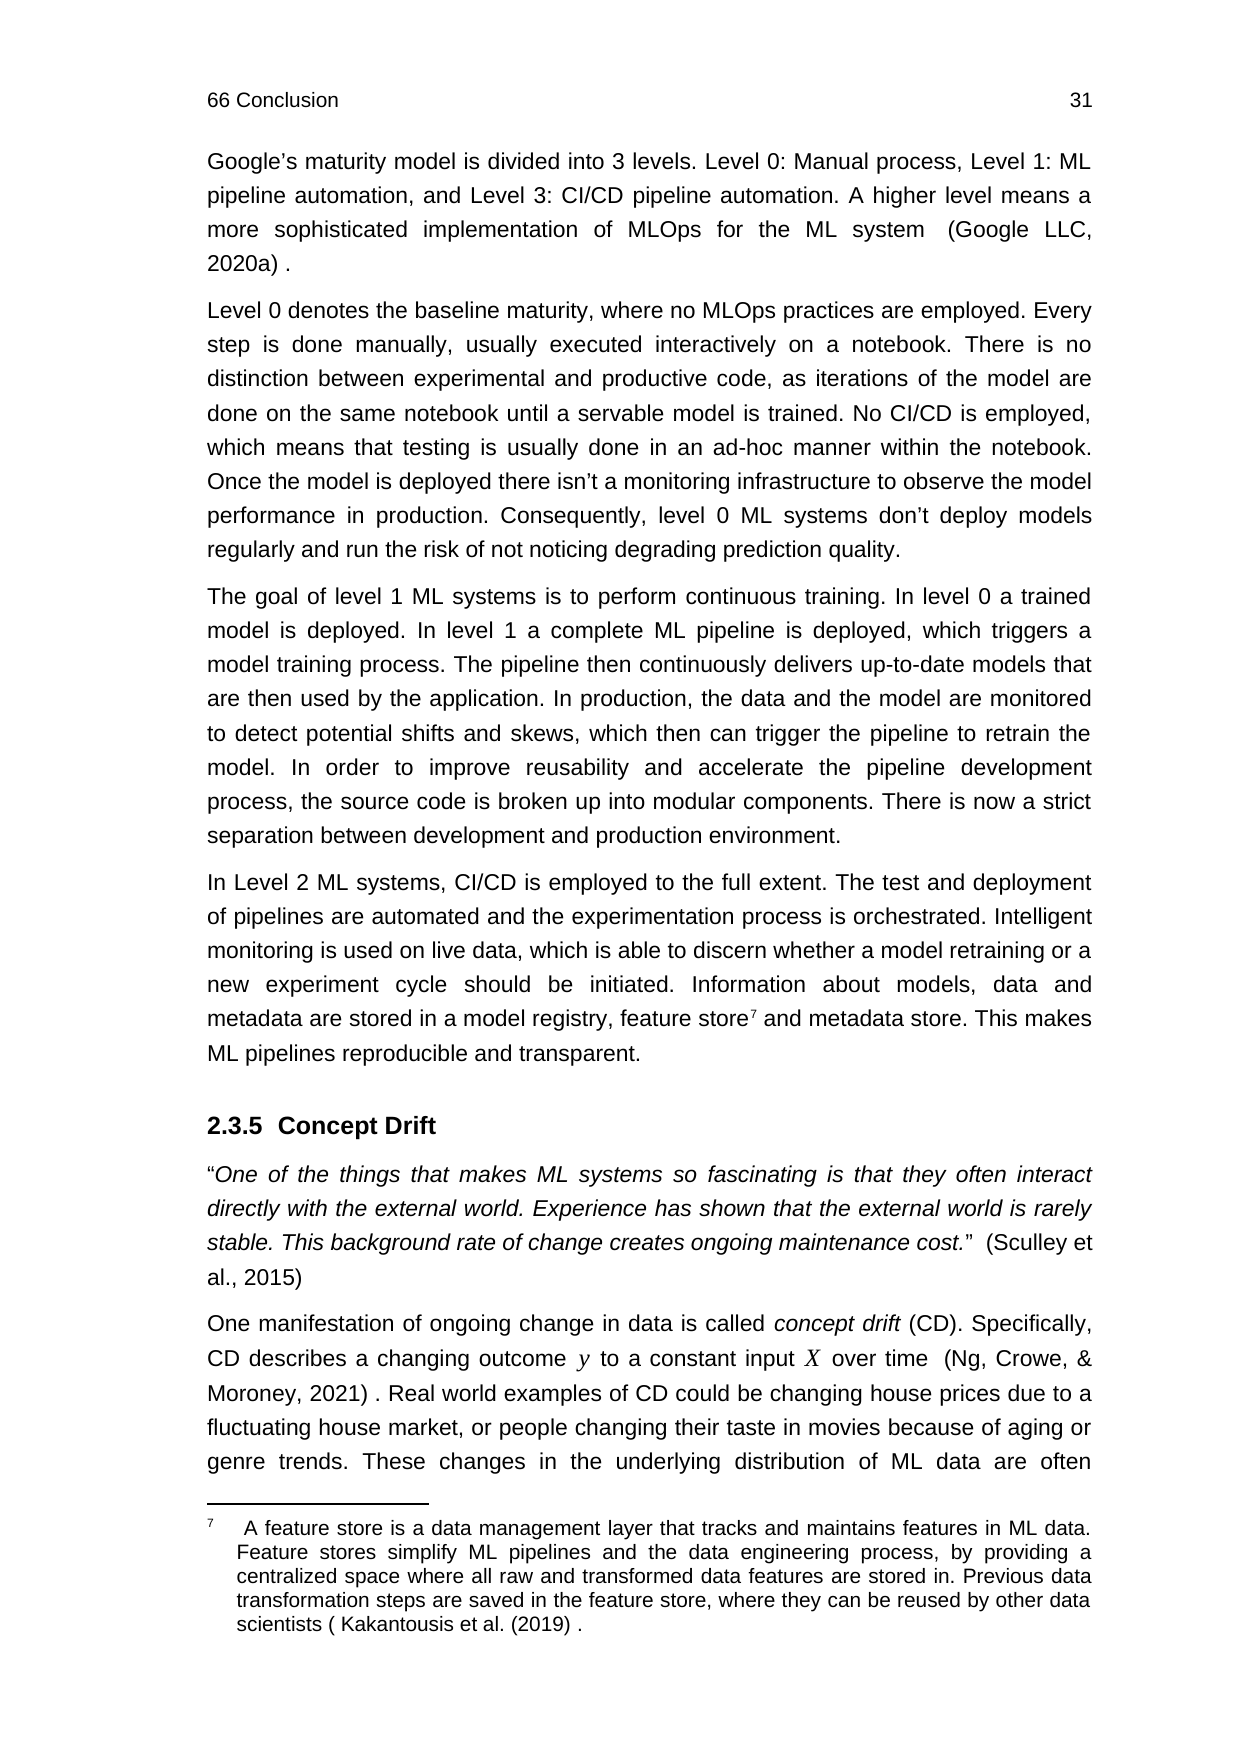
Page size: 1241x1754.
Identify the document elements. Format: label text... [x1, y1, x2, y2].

subtitle Concept Drift [207, 1111, 1092, 1140]
text “One of the things that makes ML systems so fascinating is that they often interact directly with the external world. Experience has shown that the external world is rarely stable. This background rate of change creates ongoing maintenance cost.” [207, 1161, 1092, 1290]
text Google’s maturity model is divided into 3 levels. Level 0: Manual process, Level 1: ML pipeline automation, and Level 3: CI/CD pipeline automation. A higher level means a more sophisticated implementation of MLOps for the ML system . [207, 148, 1092, 277]
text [207, 1310, 1092, 1474]
text The goal of level 1 ML systems is to perform continuous training. In level 0 a trained model is deployed. In level 1 a complete ML pipeline is deployed, which triggers a model training process. The pipeline then continuously delivers up-to-date models that are then used by the application. In production, the data and the model are monitored to detect potential shifts and skews, which then can trigger the pipeline to retrain the model. In order to improve reusability and accelerate the pipeline development process, the source code is broken up into modular components. There is now a strict separation between development and production environment. [207, 583, 1092, 848]
text Level 0 denotes the baseline maturity, where no MLOps practices are employed. Every step is done manually, usually executed interactively on a notebook. There is no distinction between experimental and productive code, as iterations of the model are done on the same notebook until a servable model is trained. No CI/CD is employed, which means that testing is usually done in an ad-hoc manner within the notebook. Once the model is deployed there isn’t a monitoring infrastructure to observe the model performance in production. Consequently, level 0 ML systems don’t deploy models regularly and run the risk of not noticing degrading prediction quality. [207, 297, 1092, 563]
text In Level 2 ML systems, CI/CD is employed to the full extent. The test and deployment of pipelines are automated and the experimentation process is orchestrated. Intelligent monitoring is used on live data, which is able to discern whether a model retraining or a new experiment cycle should be initiated. Information about models, data and metadata are stored in a model registry, feature store and metadata store. This makes ML pipelines reproducible and transparent. [207, 869, 1092, 1066]
